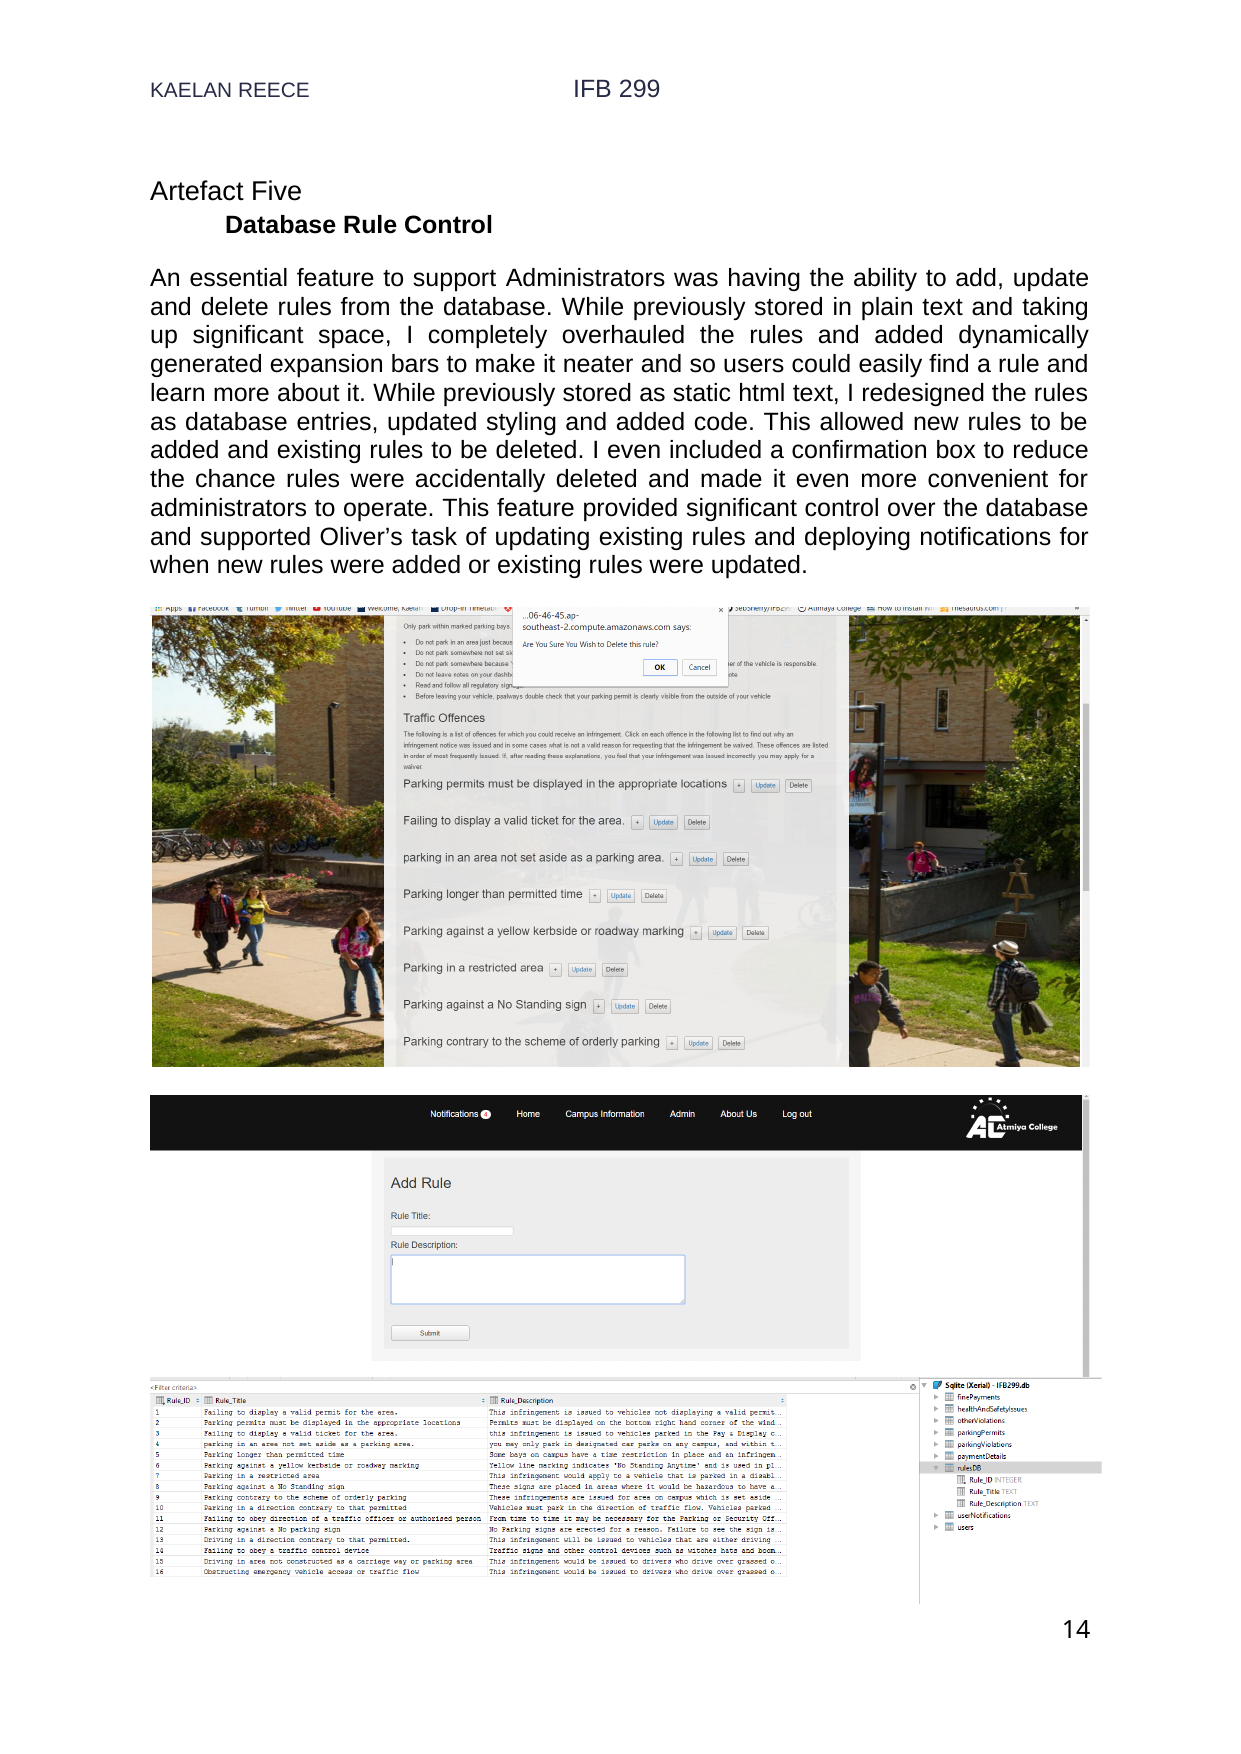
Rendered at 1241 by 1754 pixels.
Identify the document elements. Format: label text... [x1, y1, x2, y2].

picture [150, 1095, 1102, 1604]
text An essential feature to support Administrators was having the ability to add, update and delete rules from the database. While previously stored in plain text and taking up significant space, I completely overhauled the rules and added dynamically generated expansion bars to make it neater and so users could easily find a rule and learn more about it. While previously stored as static html text, I redesigned the rules as database entries, updated styling and added code. This allowed new rules to be added and existing rules to be deleted. I even included a confirmation box to reduce the chance rules were accidentally deleted and made it even more convenient for administrators to operate. This feature provided significant control over the database and supported Oliver’s task of updating existing rules and deploying notifications for when new rules were added or existing rules were updated. [150, 263, 1090, 579]
subtitle Artefact Five [150, 175, 1090, 206]
picture [150, 607, 1090, 1067]
subtitle Database Rule Control [150, 210, 1090, 239]
